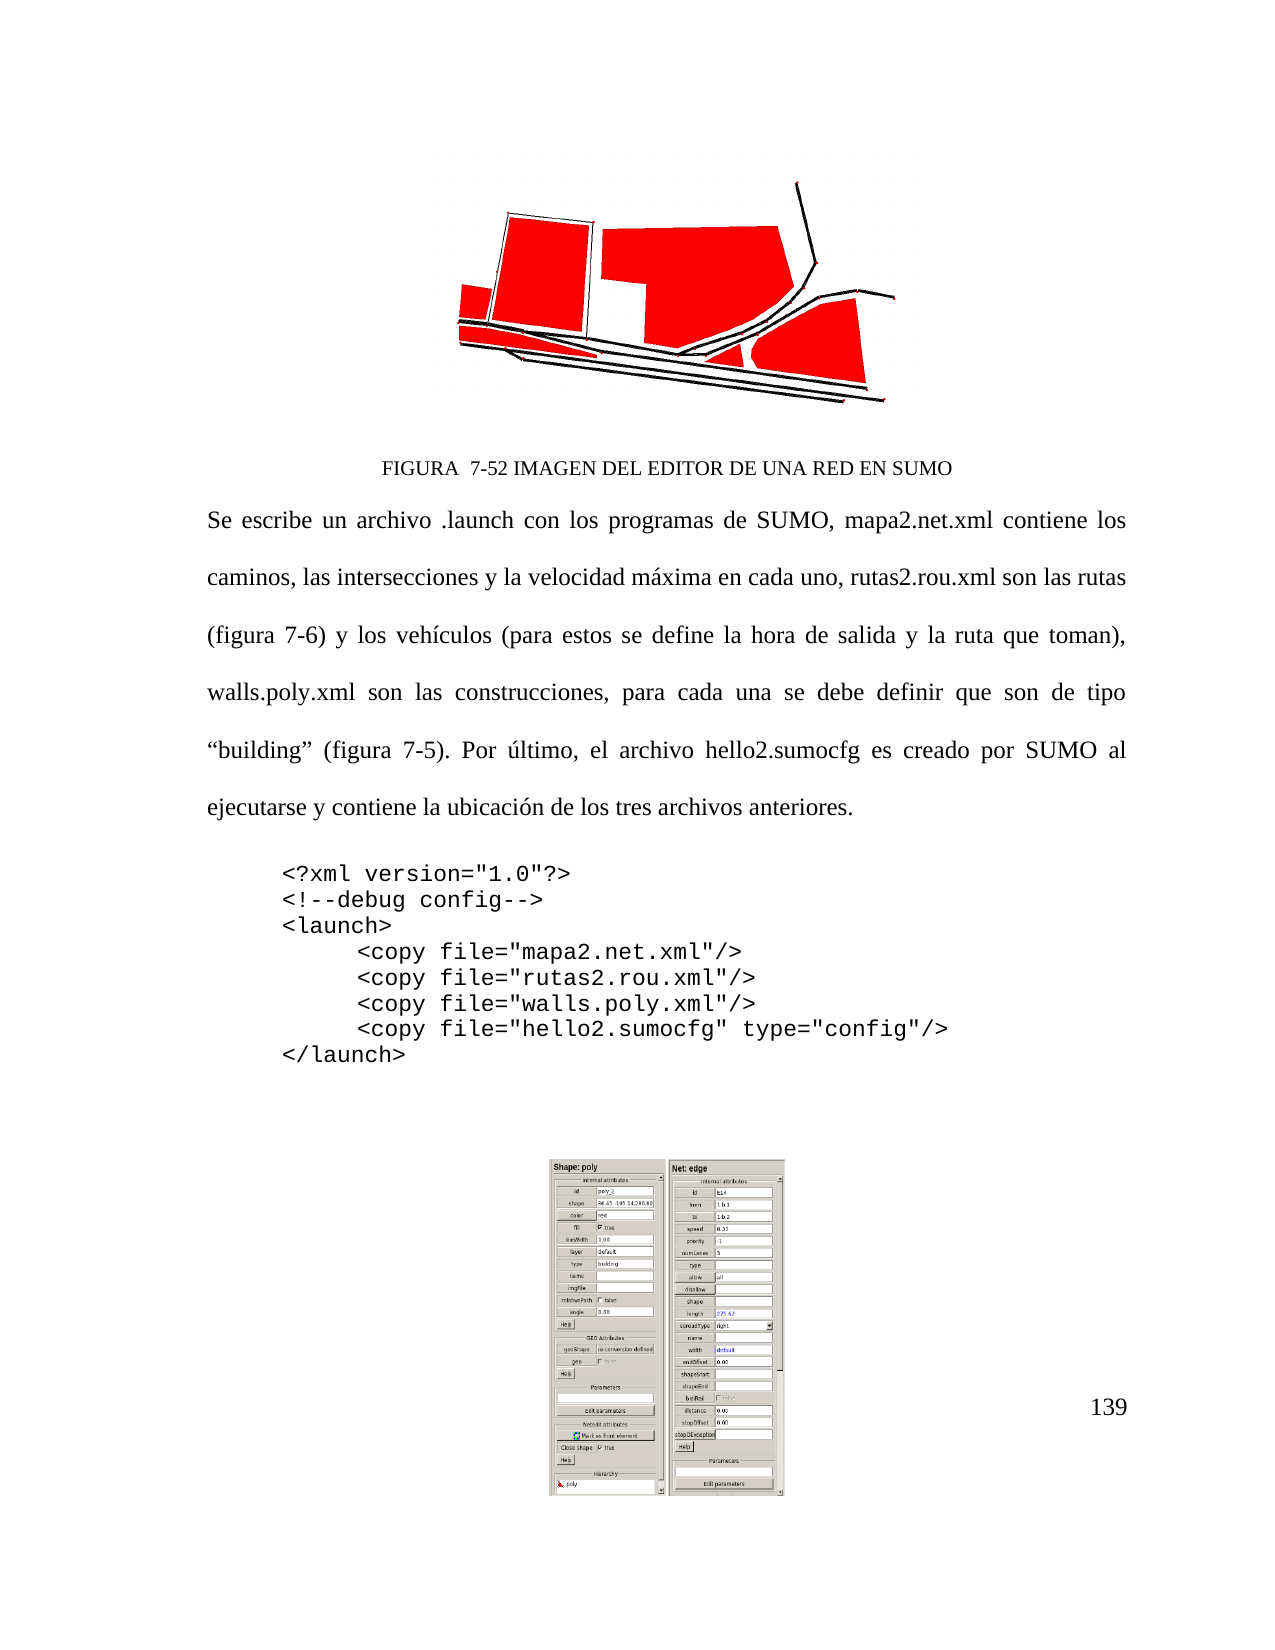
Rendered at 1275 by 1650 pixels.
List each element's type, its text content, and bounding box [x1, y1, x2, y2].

picture [549, 1159, 666, 1496]
text <!--debug config--> [282, 888, 1127, 914]
text <copy file="walls.poly.xml"/> [282, 992, 1127, 1018]
text Se escribe un archivo .launch con los programas de SUMO, mapa2.net.xml contiene los caminos, las intersecciones y la velocidad máxima en cada uno, rutas2.rou.xml son las rutas (figura 7-6) y los vehículos (para estos se define la hora de salida y la ruta que toman), walls.poly.xml son las construcciones, para cada una se debe definir que son de tipo “building” (figura 7-5). Por último, el archivo hello2.sumocfg es creado por SUMO al ejecutarse y contiene la ubicación de los tres archivos anteriores. [207, 505, 1127, 821]
text <copy file="rutas2.rou.xml"/> [282, 966, 1127, 992]
text <?xml version="1.0"?> [282, 862, 1127, 888]
picture [668, 1159, 785, 1496]
text <copy file="hello2.sumocfg" type="config"/> [282, 1018, 1127, 1044]
picture [410, 147, 925, 415]
text <copy file="mapa2.net.xml"/> [282, 940, 1127, 966]
text </launch> [282, 1044, 1127, 1070]
text <launch> [282, 914, 1127, 940]
